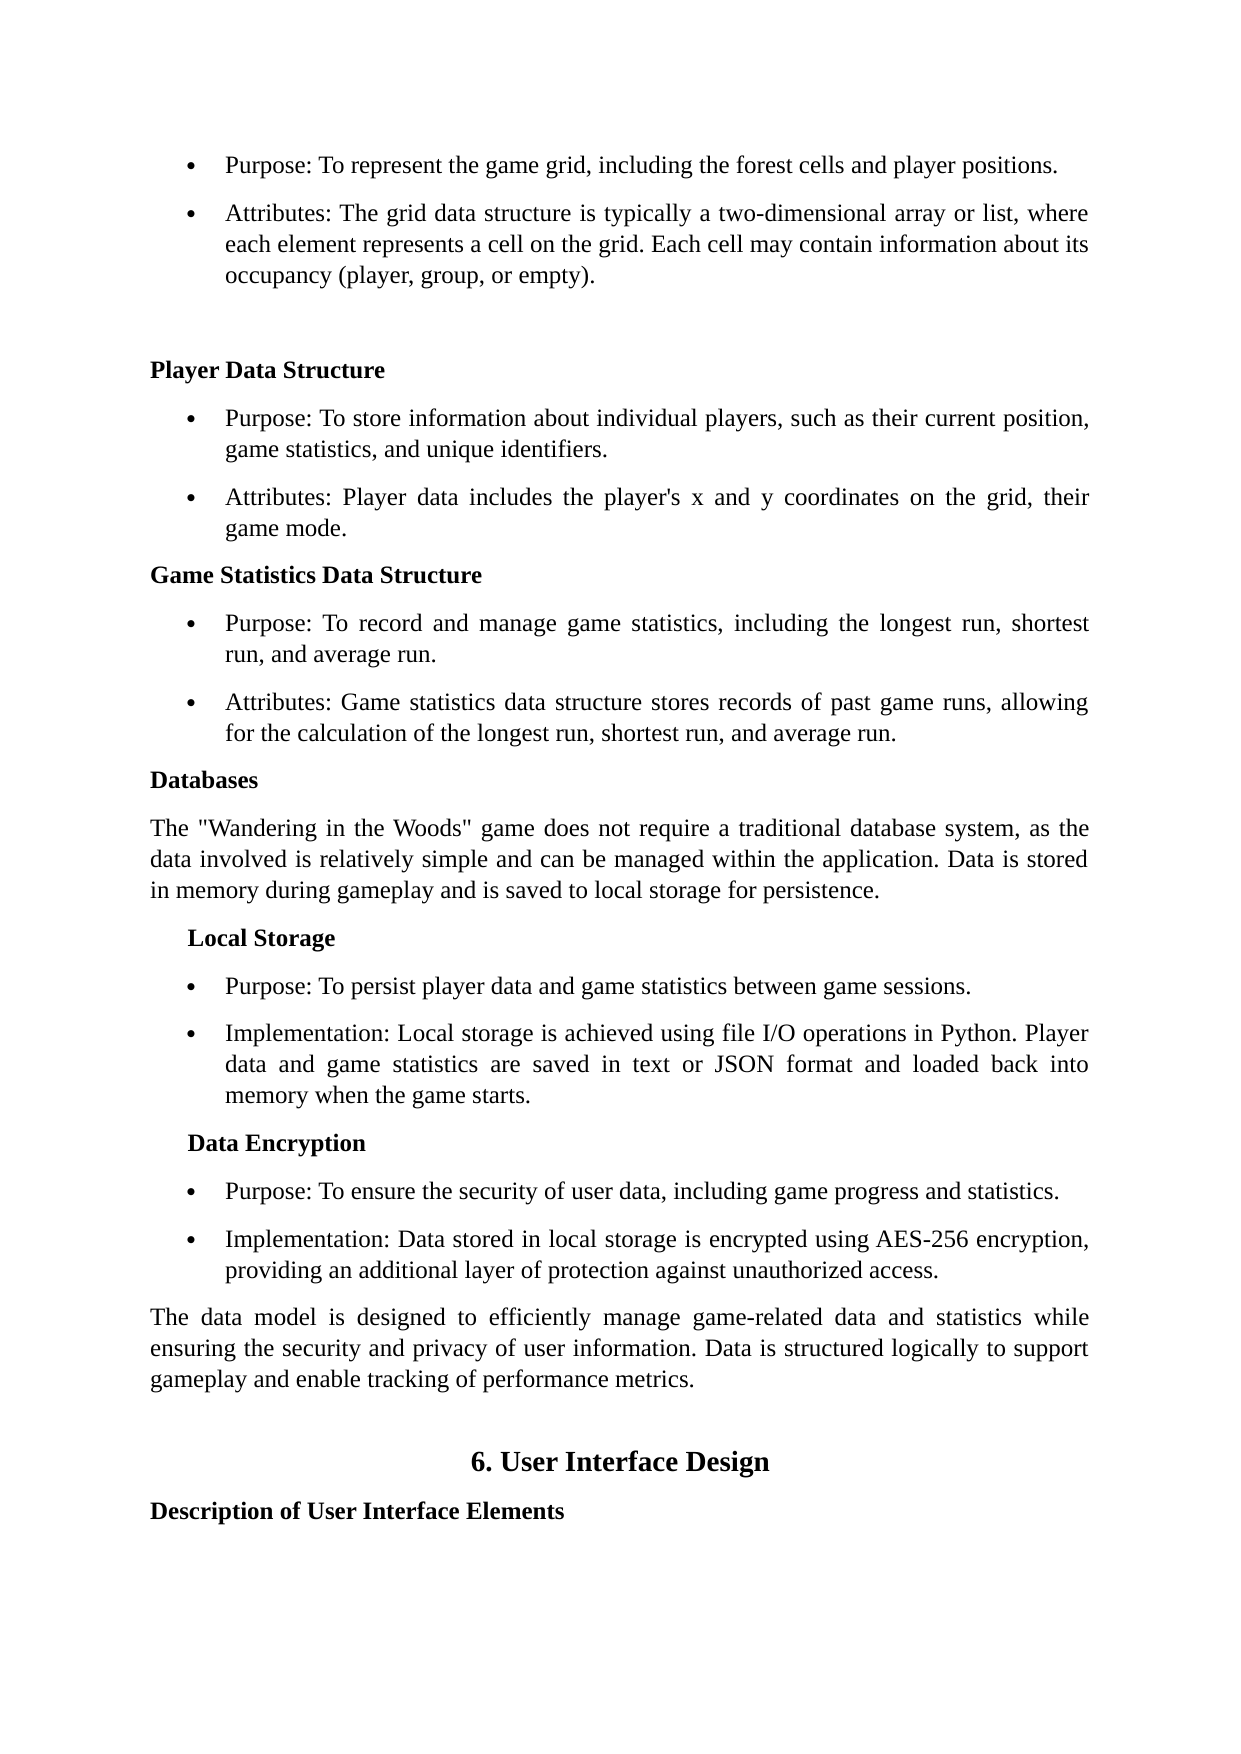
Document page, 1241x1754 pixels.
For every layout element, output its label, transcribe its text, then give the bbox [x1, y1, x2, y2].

list Attributes: Game statistics data structure stores records of past game runs, allowing for the calculation of the longest run, shortest run, and average run. [187, 687, 1090, 747]
list Implementation: Data stored in local storage is encrypted using AES-256 encryption, providing an additional layer of protection against unauthorized access. [187, 1224, 1090, 1283]
list Purpose: To ensure the security of user data, including game progress and statistics. [187, 1176, 1090, 1205]
list Purpose: To record and manage game statistics, including the longest run, shortest run, and average run. [187, 608, 1090, 668]
text Data Encryption [150, 1128, 1090, 1157]
list Purpose: To store information about individual players, such as their current position, game statistics, and unique identifiers. [187, 403, 1090, 463]
list Attributes: Player data includes the player's x and y coordinates on the grid, their game mode. [187, 482, 1090, 541]
list Attributes: The grid data structure is typically a two-dimensional array or list, where each element represents a cell on the grid. Each cell may contain information about its occupancy (player, group, or empty). [187, 198, 1090, 288]
list Purpose: To persist player data and game statistics between game sessions. [187, 971, 1090, 999]
list Implementation: Local storage is achieved using file I/O operations in Python. Player data and game statistics are saved in text or JSON format and loaded back into memory when the game starts. [187, 1018, 1090, 1109]
text Local Storage [150, 923, 1090, 952]
text 6. User Interface Design [150, 1412, 1090, 1477]
text The "Wandering in the Woods" game does not require a traditional database system, as the data involved is relatively simple and can be managed within the application. Data is stored in memory during gameplay and is saved to local storage for persistence. [150, 813, 1090, 904]
list Purpose: To represent the game grid, including the forest cells and player positions. [187, 150, 1090, 179]
text The data model is designed to efficiently manage game-related data and statistics while ensuring the security and privacy of user information. Data is structured logically to support gameplay and enable tracking of performance metrics. [150, 1302, 1090, 1393]
text Databases [150, 766, 1090, 794]
text Description of User Interface Elements [150, 1496, 1090, 1525]
text Player Data Structure [150, 355, 1090, 384]
text Game Statistics Data Structure [150, 560, 1090, 589]
